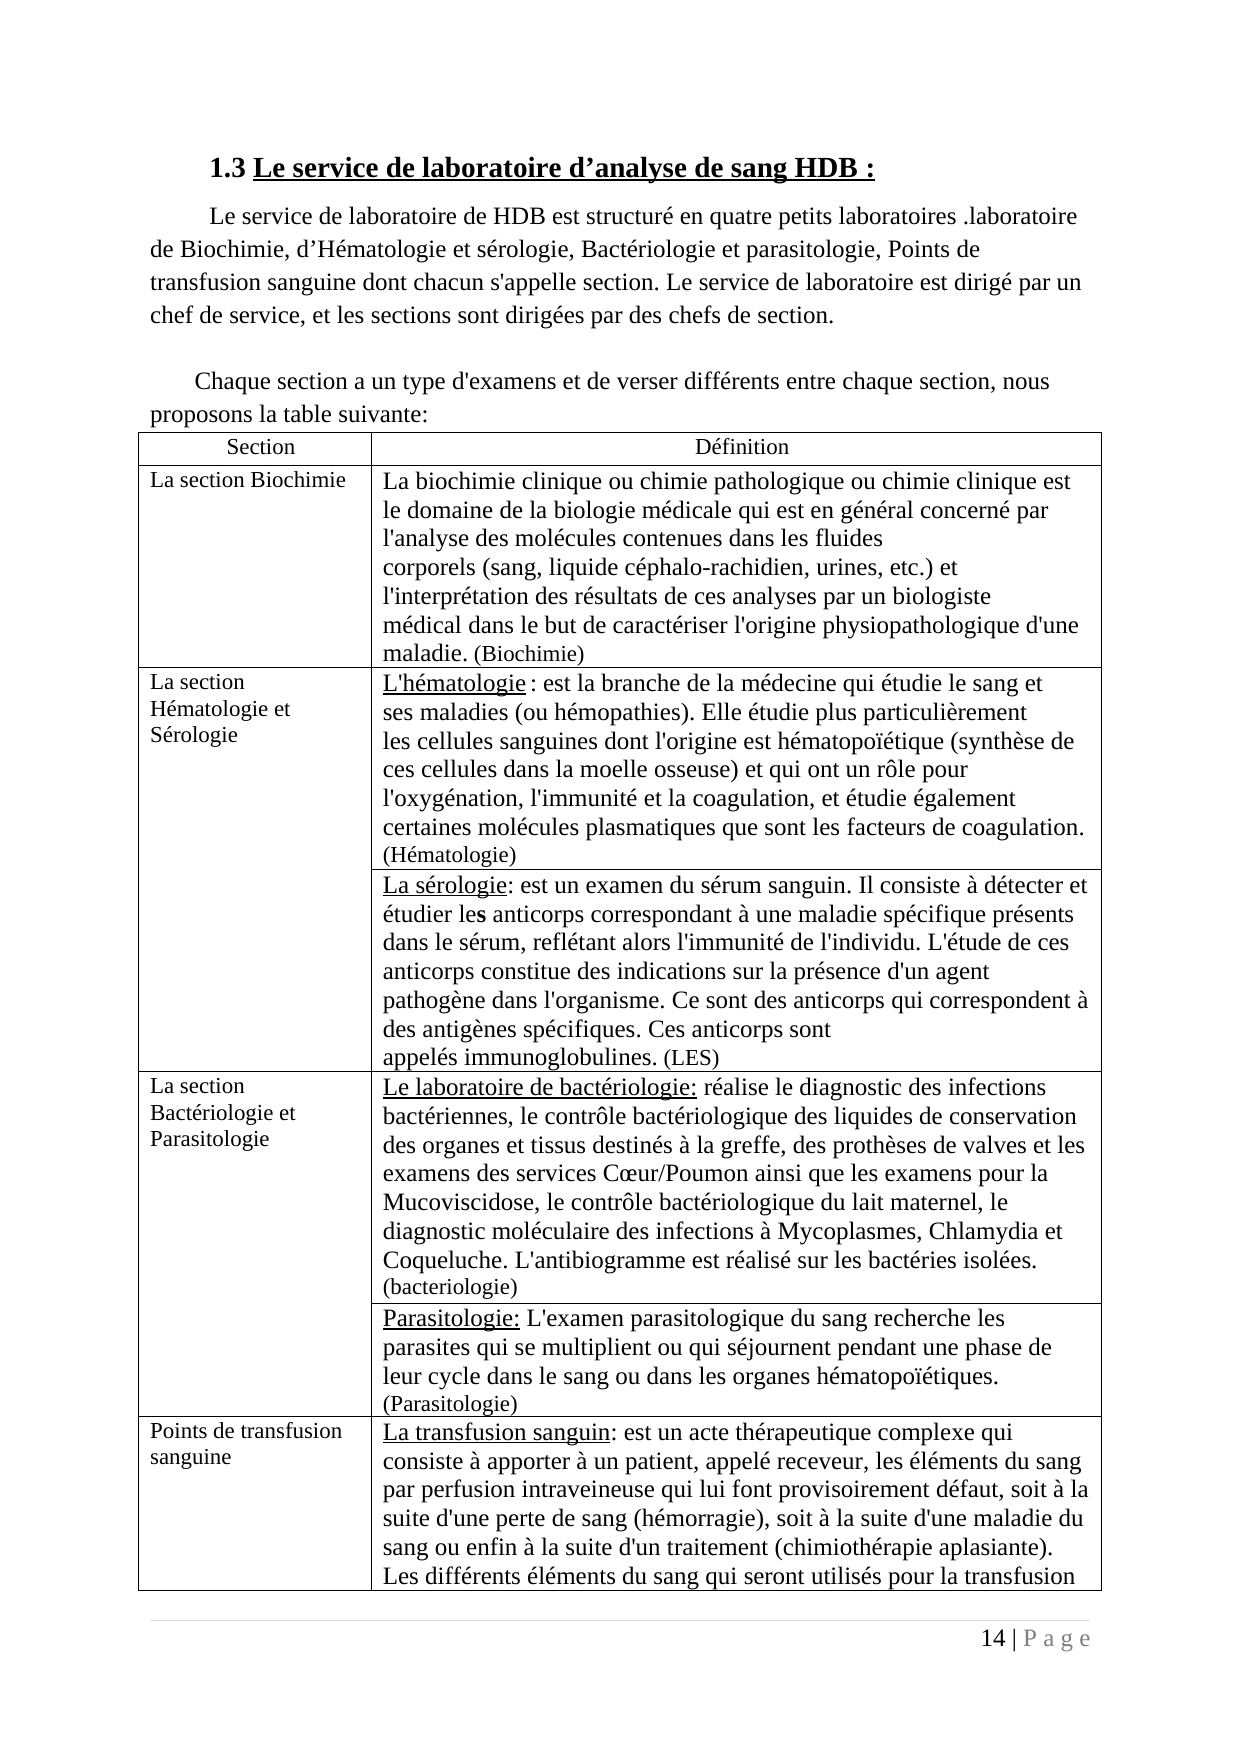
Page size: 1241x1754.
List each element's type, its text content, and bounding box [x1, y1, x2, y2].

table_cell Parasitologie: L'examen parasitologique du sang recherche les parasites qui se multiplient ou qui séjournent pendant une phase de leur cycle dans le sang ou dans les organes hématopoïétiques. [372, 1304, 1101, 1416]
table_header Section [139, 433, 371, 465]
table_cell La section Bactériologie et Parasitologie [139, 1072, 371, 1416]
table_cell Le laboratoire de bactériologie: réalise le diagnostic des infections bactériennes, le contrôle bactériologique des liquides de conservation des organes et tissus destinés à la greffe, des prothèses de valves et les examens des services Cœur/Poumon ainsi que les examens pour la Mucoviscidose, le contrôle bactériologique du lait maternel, le diagnostic moléculaire des infections à Mycoplasmes, Chlamydia et Coqueluche. L'antibiogramme est réalisé sur les bactéries isolées. [372, 1072, 1101, 1302]
text Le service de laboratoire de HDB est structuré en quatre petits laboratoires .laboratoire de Biochimie, d’Hématologie et sérologie, Bactériologie et parasitologie, Points de transfusion sanguine dont chacun s'appelle section. Le service de laboratoire est dirigé par un chef de service, et les sections sont dirigées par des chefs de section. [150, 201, 1090, 329]
text Chaque section a un type d'examens et de verser différents entre chaque section, nous proposons la table suivante: [150, 366, 1090, 428]
table_cell La biochimie clinique ou chimie pathologique ou chimie clinique est le domaine de la biologie médicale qui est en général concerné par l'analyse des molécules contenues dans les fluides corporels (sang, liquide céphalo-rachidien, urines, etc.) et l'interprétation des résultats de ces analyses par un biologiste médical dans le but de caractériser l'origine physiopathologique d'une maladie. [372, 466, 1101, 667]
table_cell La sérologie: est un examen du sérum sanguin. Il consiste à détecter et étudier les anticorps correspondant à une maladie spécifique présents dans le sérum, reflétant alors l'immunité de l'individu. L'étude de ces anticorps constitue des indications sur la présence d'un agent pathogène dans l'organisme. Ce sont des anticorps qui correspondent à des antigènes spécifiques. Ces anticorps sont appelés immunoglobulines. [372, 870, 1101, 1071]
table_cell La section Hématologie et Sérologie [139, 668, 371, 1071]
table_header Définition [372, 433, 1101, 465]
table_cell L'hématologie : est la branche de la médecine qui étudie le sang et ses maladies (ou hémopathies). Elle étudie plus particulièrement les cellules sanguines dont l'origine est hématopoïétique (synthèse de ces cellules dans la moelle osseuse) et qui ont un rôle pour l'oxygénation, l'immunité et la coagulation, et étudie également certaines molécules plasmatiques que sont les facteurs de coagulation. [372, 668, 1101, 869]
text Le service de laboratoire d’analyse de sang HDB : [209, 150, 1090, 183]
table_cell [139, 1417, 371, 1589]
table_cell La section Biochimie [139, 466, 371, 667]
